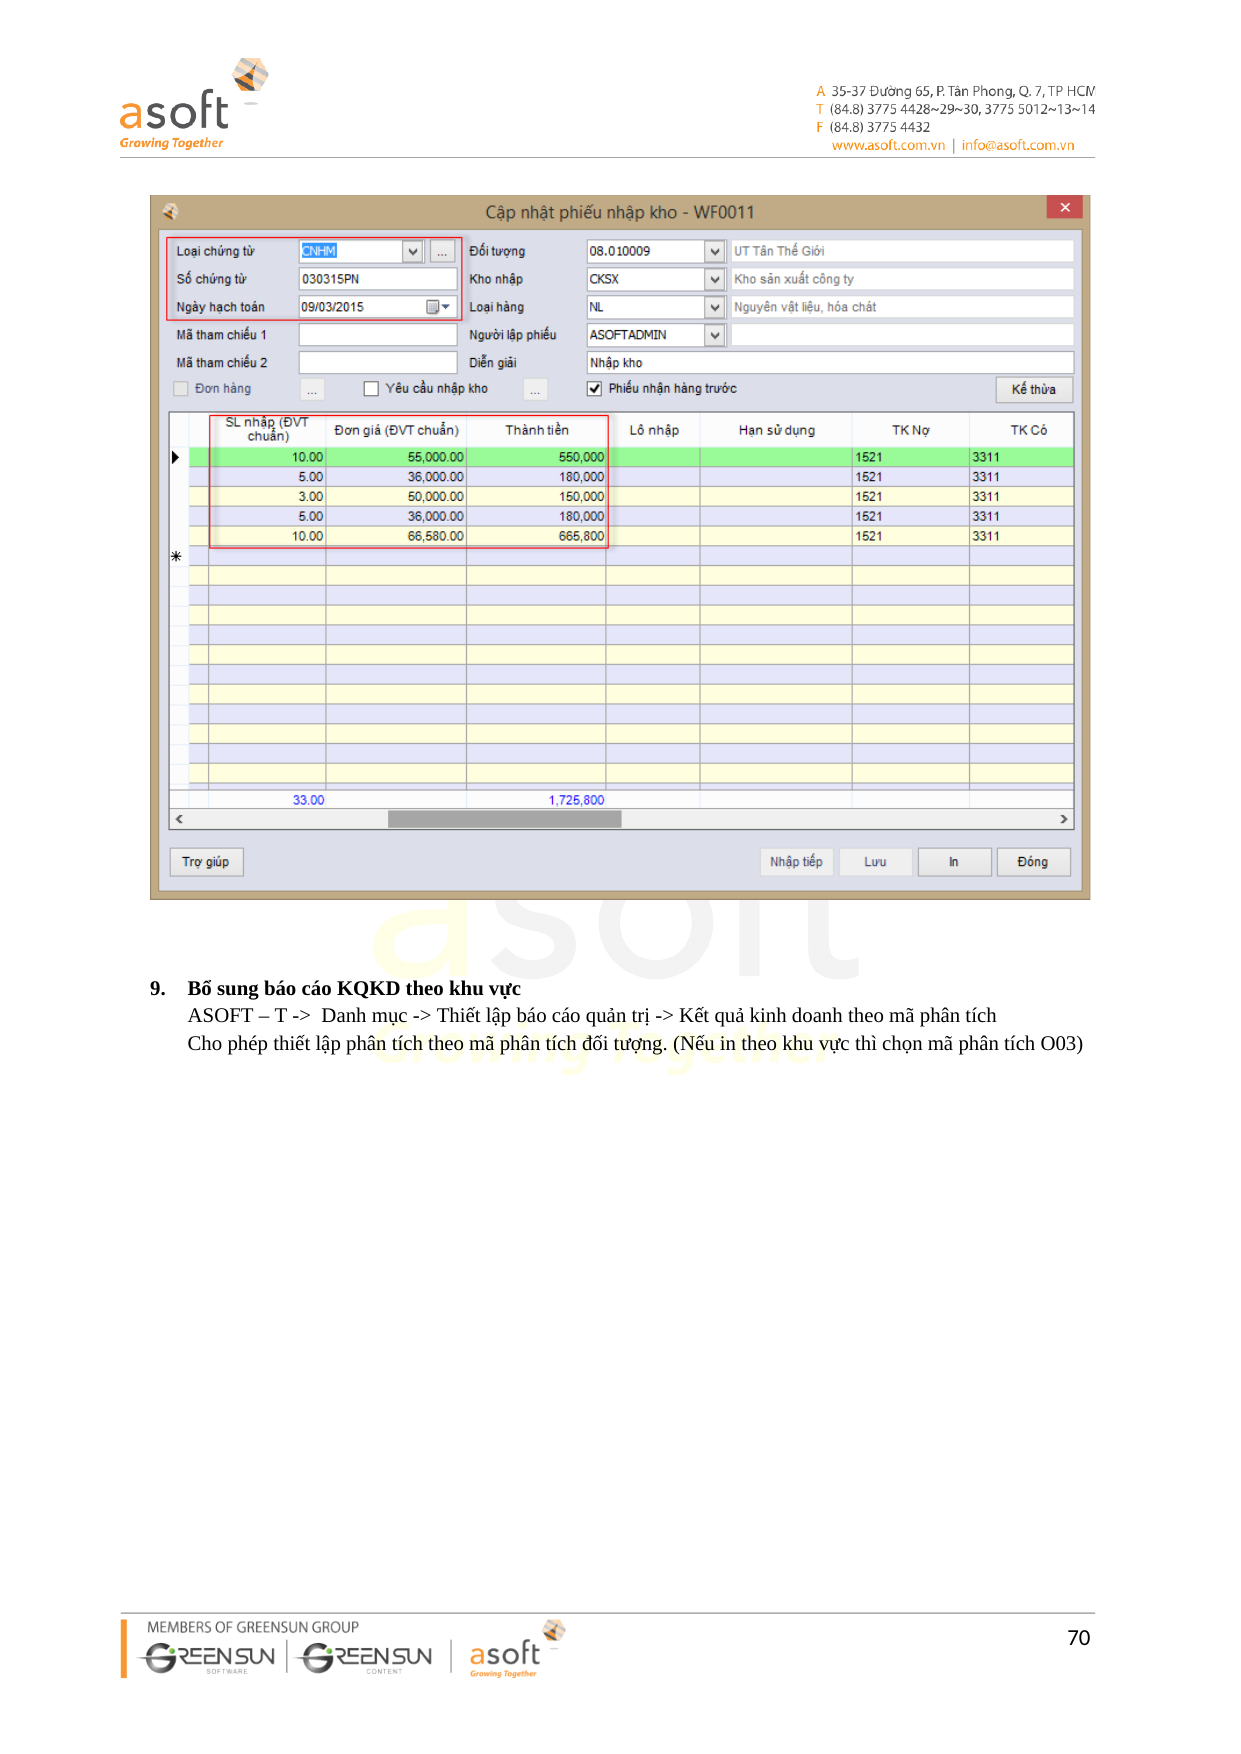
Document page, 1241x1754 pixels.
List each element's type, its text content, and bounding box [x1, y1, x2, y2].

picture [120, 1612, 1096, 1679]
list ASOFT – T -> Danh mục -> Thiết lập báo cáo quản trị -> Kết quả kinh doanh theo mã phân tích [187, 1003, 1090, 1027]
picture [150, 195, 1091, 900]
picture [120, 58, 1096, 158]
list Cho phép thiết lập phân tích theo mã phân tích đối tượng. (Nếu in theo khu vực thì chọn mã phân tích O03) [187, 1031, 1090, 1055]
list Bổ sung báo cáo KQKD theo khu vực [150, 976, 1090, 1000]
